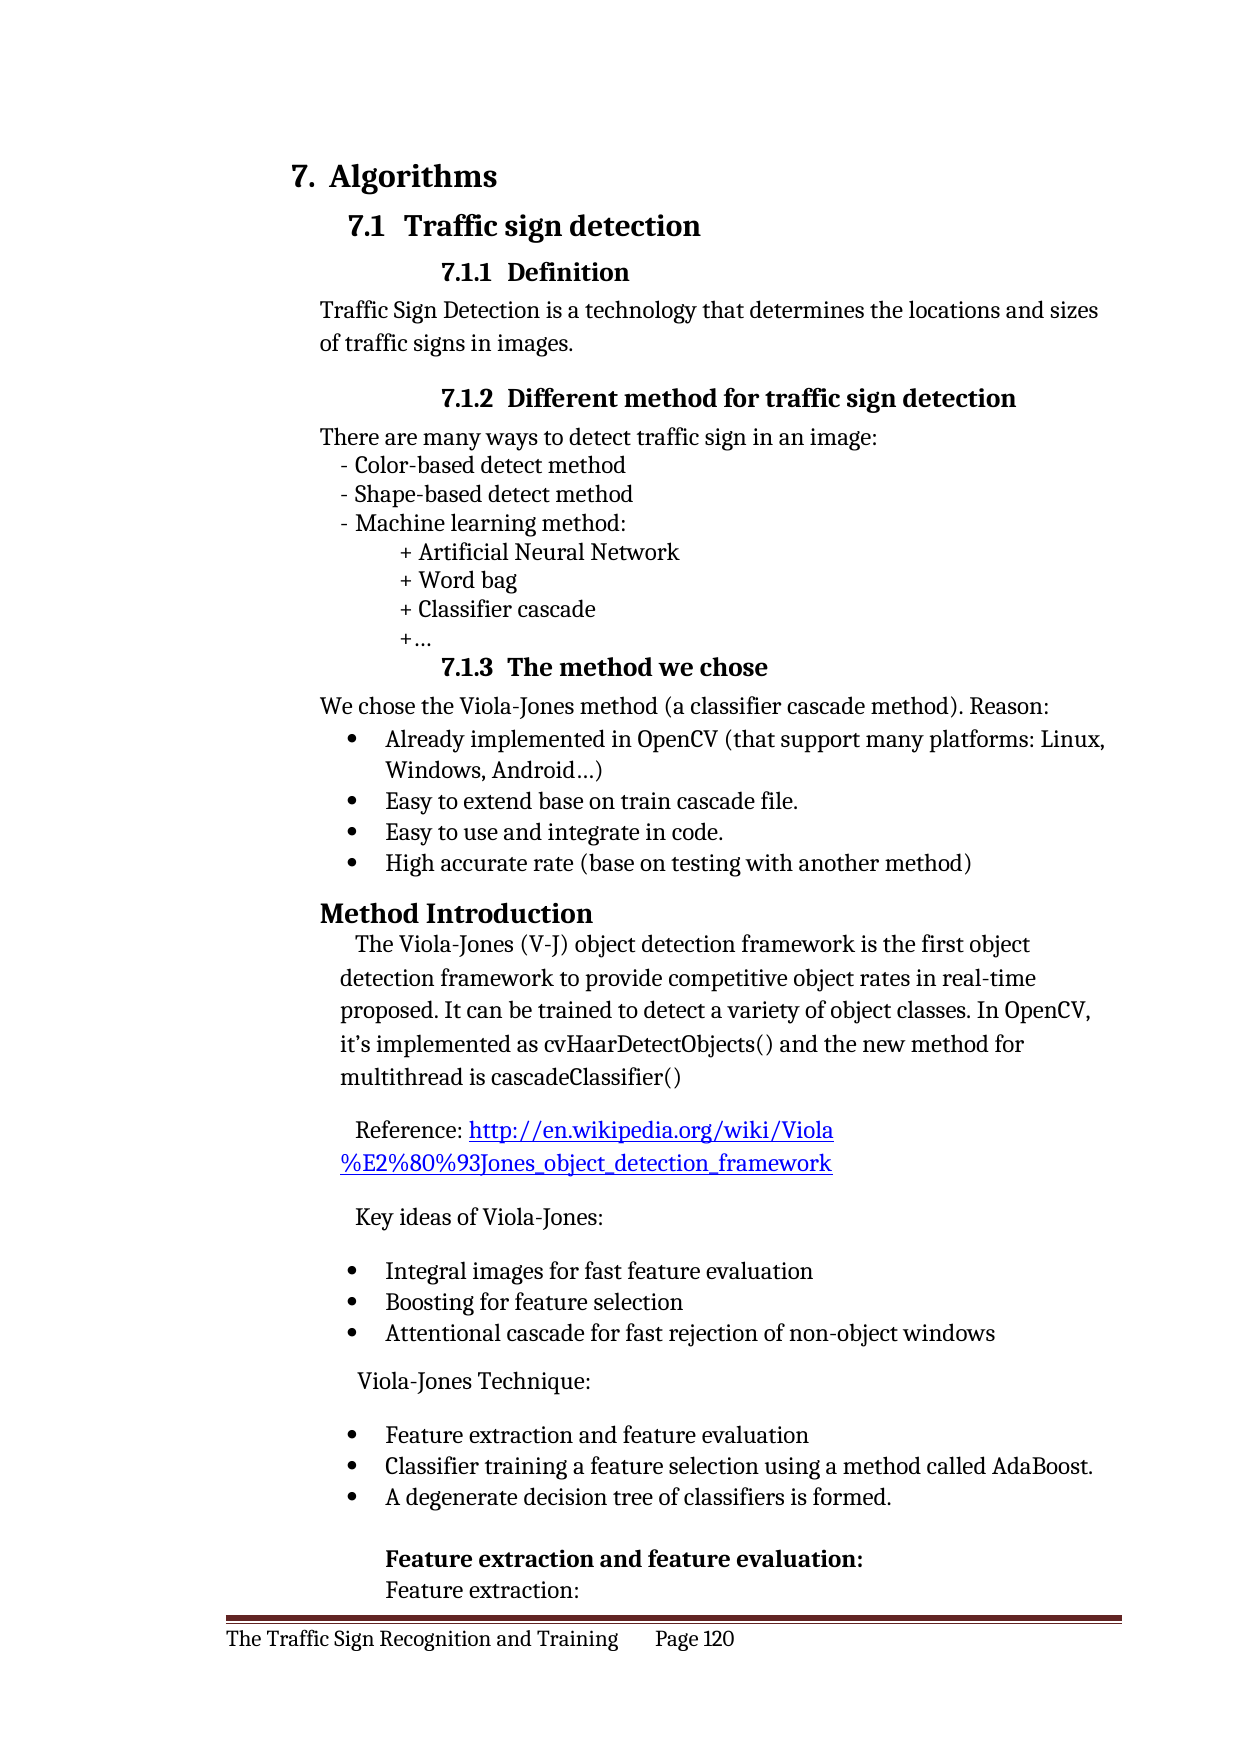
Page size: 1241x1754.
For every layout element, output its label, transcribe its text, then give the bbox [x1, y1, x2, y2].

list + Classifier cascade [399, 595, 1122, 624]
text There are many ways to detect traffic sign in an image: [319, 422, 1122, 451]
subtitle Definition [441, 257, 1122, 288]
list Attentional cascade for fast rejection of non-object windows [348, 1319, 1122, 1348]
list Boosting for feature selection [348, 1288, 1122, 1317]
list +… [399, 624, 1122, 652]
subtitle The method we chose [441, 652, 1122, 684]
list Classifier training a feature selection using a method called AdaBoost. [348, 1452, 1122, 1481]
list Feature extraction and feature evaluation [348, 1421, 1122, 1449]
subtitle Different method for traffic sign detection [441, 383, 1122, 414]
text Traffic Sign Detection is a technology that determines the locations and sizes of traffic signs in images. [319, 296, 1122, 358]
text Key ideas of Viola-Jones: [340, 1203, 1122, 1232]
list A degenerate decision tree of classifiers is formed. [348, 1483, 1122, 1512]
list + Word bag [399, 566, 1122, 595]
list Shape-based detect method [340, 480, 1122, 509]
subtitle Algorithms [291, 157, 1122, 196]
text We chose the Viola-Jones method (a classifier cascade method). Reason: [319, 692, 1122, 721]
list Feature extraction and feature evaluation: [385, 1545, 1122, 1574]
list High accurate rate (base on testing with another method) [348, 849, 1122, 878]
text Reference: http://en.wikipedia.org/wiki/Viola%E2%80%93Jones_object_detection_framework [340, 1116, 1122, 1178]
list Easy to use and integrate in code. [348, 818, 1122, 847]
list Already implemented in OpenCV (that support many platforms: Linux, Windows, Android…) [348, 725, 1122, 785]
list Integral images for fast feature evaluation [348, 1257, 1122, 1286]
text Method Introduction [319, 897, 1122, 930]
list Machine learning method: [340, 509, 1122, 537]
list Color-based detect method [340, 451, 1122, 480]
text The Viola-Jones (V-J) object detection framework is the first object detection framework to provide competitive object rates in real-time proposed. It can be trained to detect a variety of object classes. In OpenCV, it’s implemented as cvHaarDetectObjects() and the new method for multithread is cascadeClassifier() [340, 930, 1122, 1091]
list + Artificial Neural Network [399, 537, 1122, 566]
list Feature extraction: [385, 1576, 1122, 1605]
subtitle Traffic sign detection [385, 208, 1122, 244]
list Easy to extend base on train cascade file. [348, 787, 1122, 816]
text Viola-Jones Technique: [357, 1367, 1122, 1396]
